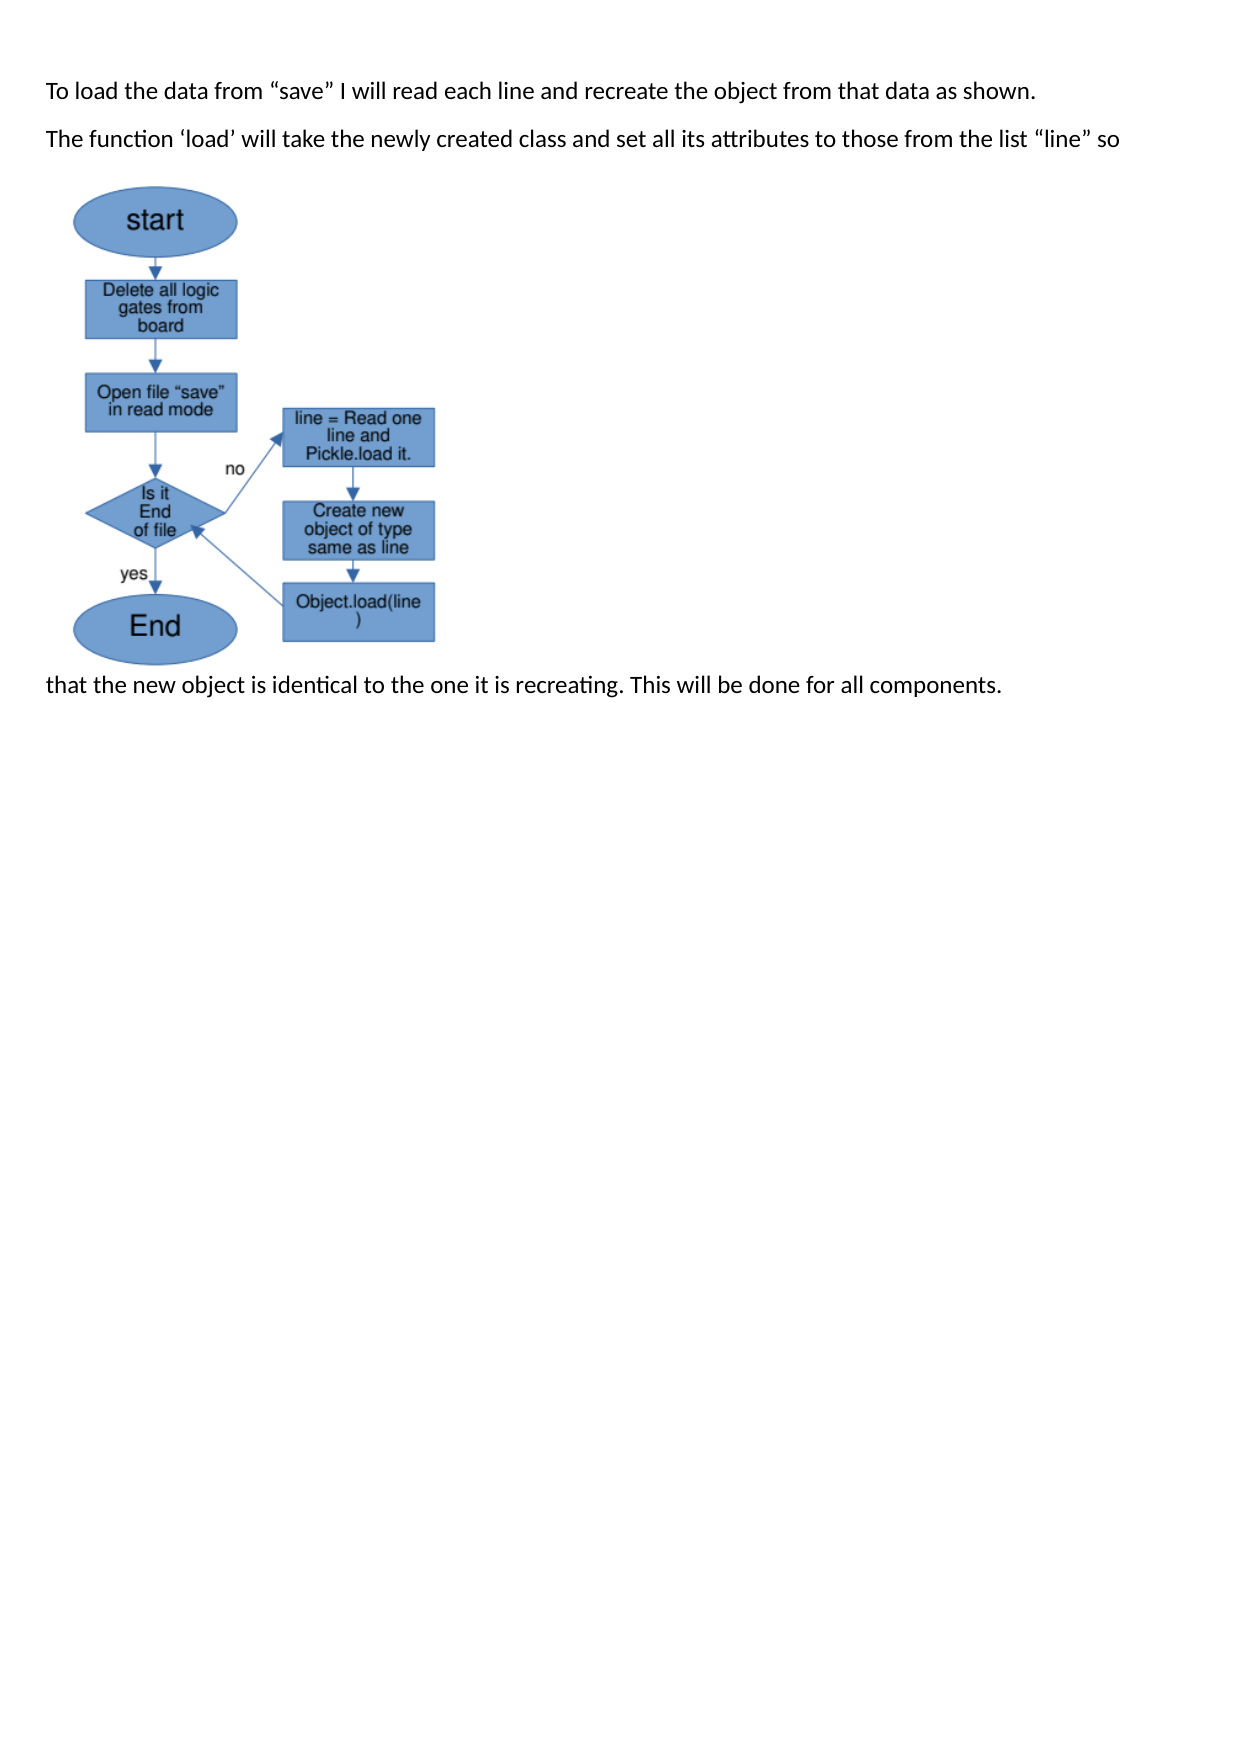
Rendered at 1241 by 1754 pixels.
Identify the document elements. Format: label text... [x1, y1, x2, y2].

text To load the data from “save” I will read each line and recreate the object from that data as shown. [46, 75, 1165, 106]
picture [67, 181, 441, 669]
